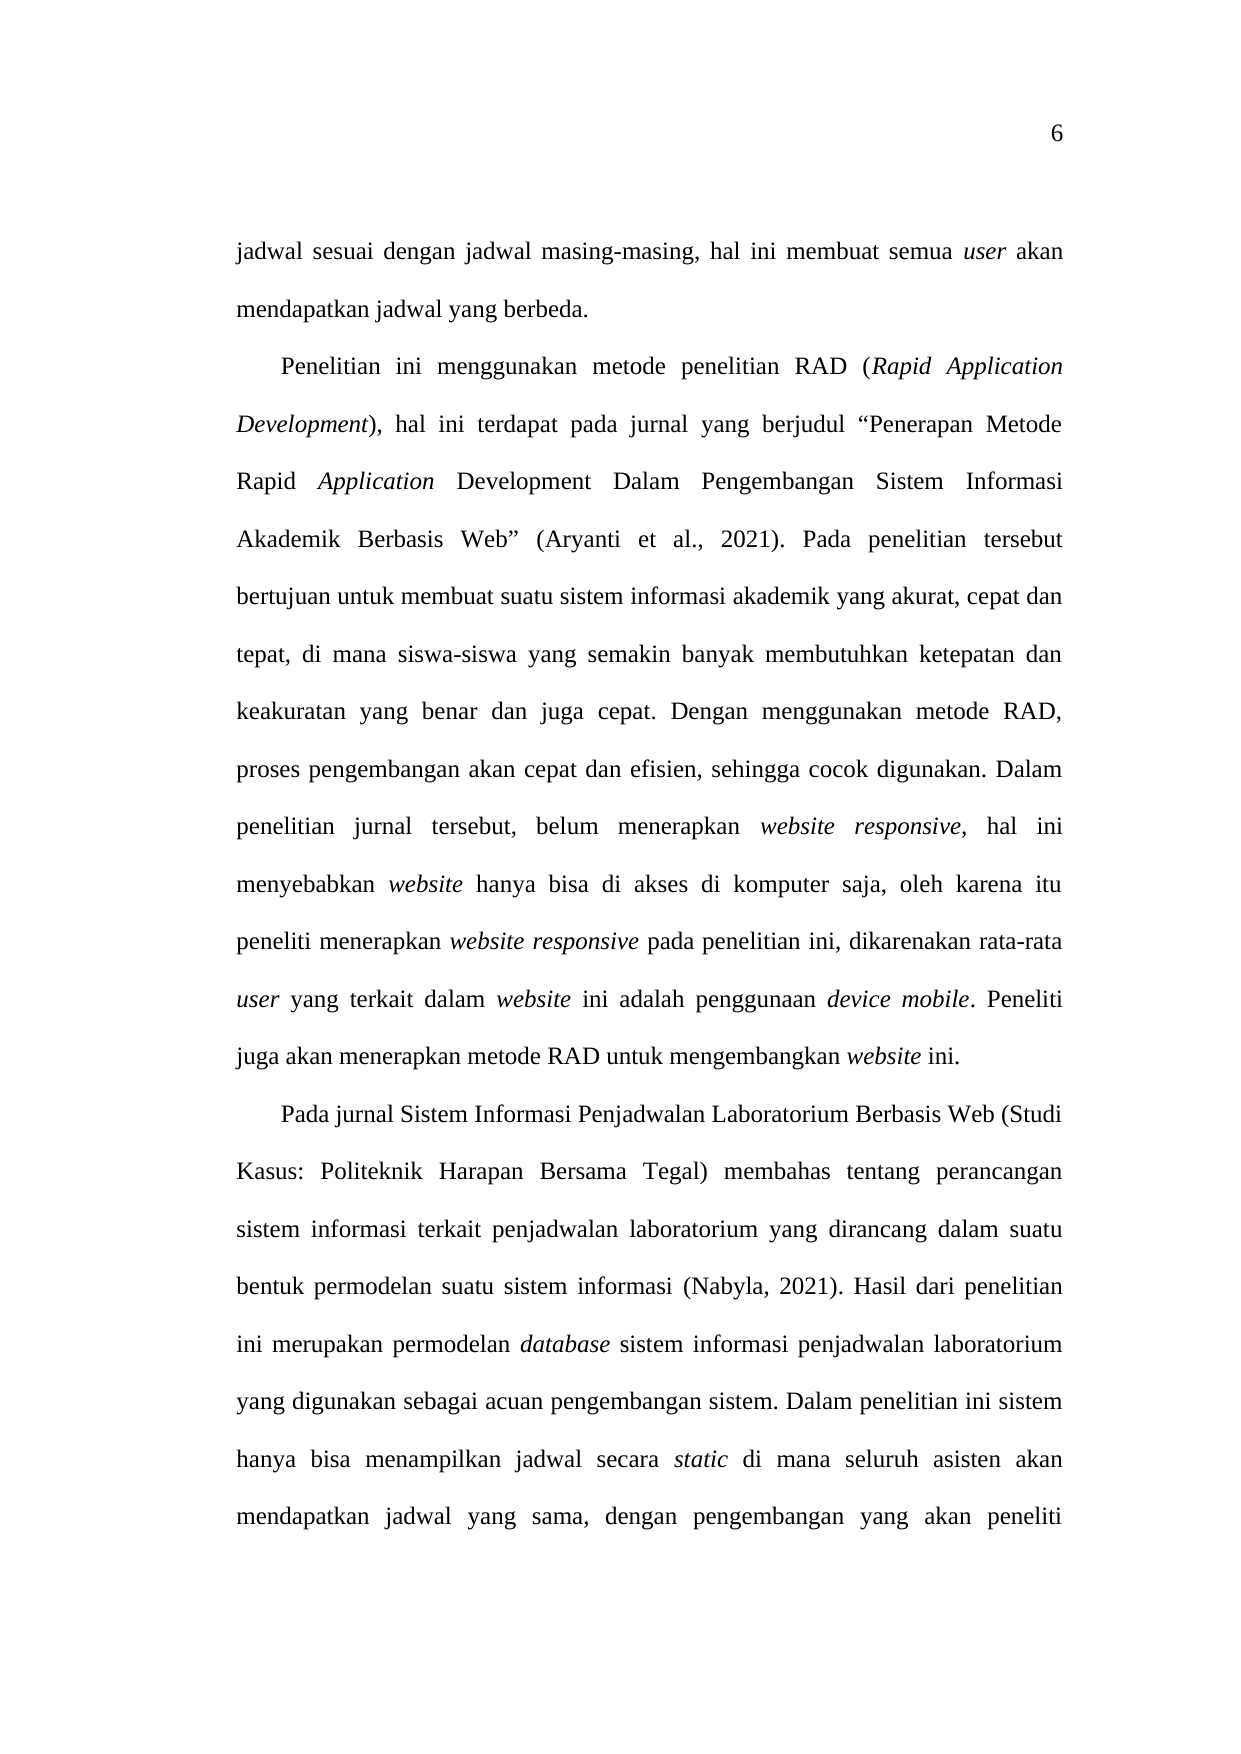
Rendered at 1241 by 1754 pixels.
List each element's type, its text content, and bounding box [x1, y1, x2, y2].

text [236, 236, 1063, 322]
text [236, 1099, 1063, 1530]
text Penelitian ini menggunakan metode penelitian RAD (Rapid Application Development), hal ini terdapat pada jurnal yang berjudul “Penerapan Metode Rapid Application Development Dalam Pengembangan Sistem Informasi Akademik Berbasis Web” . Pada penelitian tersebut bertujuan untuk membuat suatu sistem informasi akademik yang akurat, cepat dan tepat, di mana siswa-siswa yang semakin banyak membutuhkan ketepatan dan keakuratan yang benar dan juga cepat. Dengan menggunakan metode RAD, proses pengembangan akan cepat dan efisien, sehingga cocok digunakan. Dalam penelitian jurnal tersebut, belum menerapkan website responsive, hal ini menyebabkan website hanya bisa di akses di komputer saja, oleh karena itu peneliti menerapkan website responsive pada penelitian ini, dikarenakan rata-rata user yang terkait dalam website ini adalah penggunaan device mobile. Peneliti juga akan menerapkan metode RAD untuk mengembangkan website ini. [236, 351, 1063, 1070]
